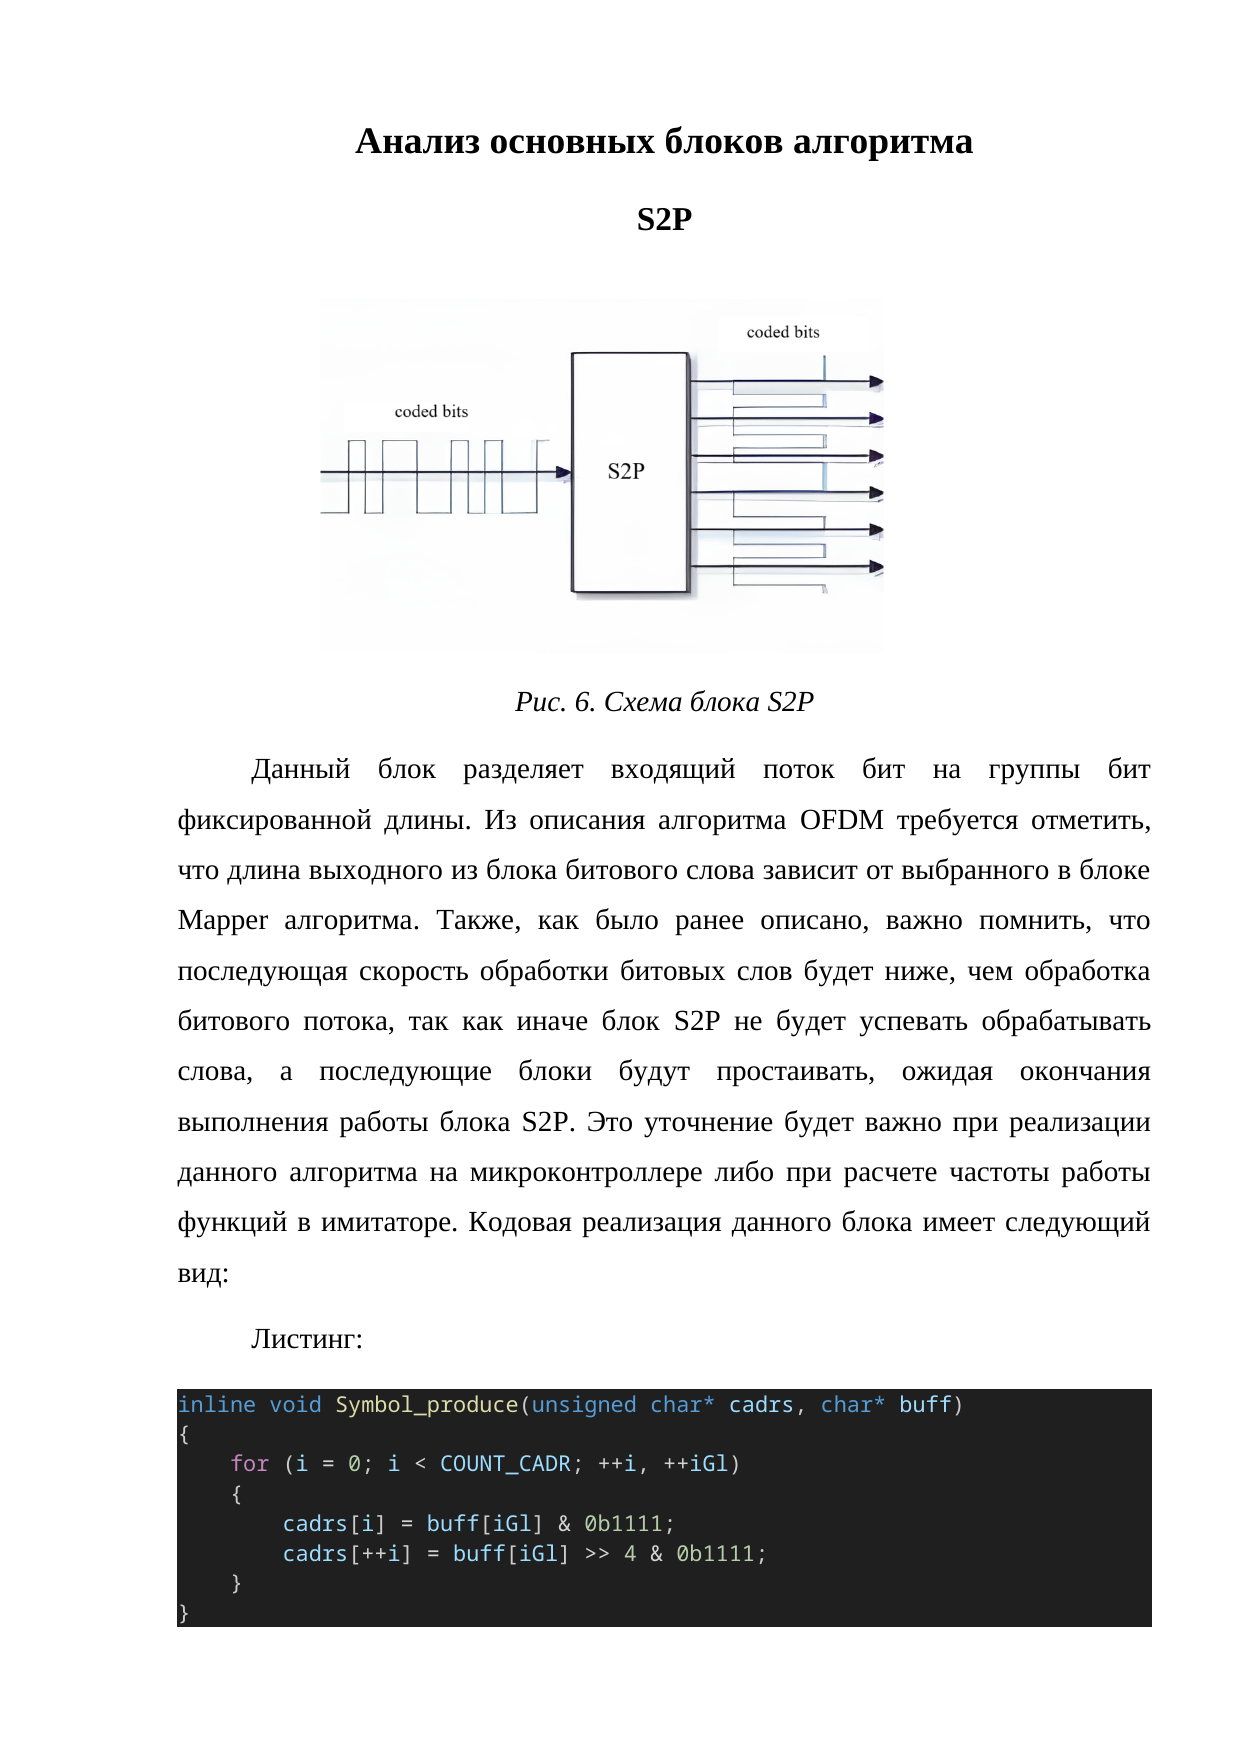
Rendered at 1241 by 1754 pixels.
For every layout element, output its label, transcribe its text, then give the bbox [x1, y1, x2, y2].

text inline void Symbol_produce(unsigned char* cadrs, char* buff) [177, 1389, 1152, 1418]
text Листинг: [177, 1322, 1152, 1355]
text cadrs[++i] = buff[iGl] >> 4 & 0b1111; [177, 1538, 1152, 1567]
text for (i = 0; i < COUNT_CADR; ++i, ++iGl) [177, 1448, 1152, 1478]
text } [177, 1567, 1152, 1597]
text { [177, 1478, 1152, 1508]
subtitle S2P [177, 199, 1152, 238]
text cadrs[i] = buff[iGl] & 0b1111; [177, 1508, 1152, 1538]
text { [177, 1418, 1152, 1448]
subtitle Анализ основных блоков алгоритма [177, 118, 1152, 161]
text Данный блок разделяет входящий поток бит на группы бит фиксированной длины. Из описания алгоритма OFDM требуется отметить, что длина выходного из блока битового слова зависит от выбранного в блоке Mapper алгоритма. Также, как было ранее описано, важно помнить, что последующая скорость обработки битовых слов будет ниже, чем обработка битового потока, так как иначе блок S2P не будет успевать обрабатывать слова, а последующие блоки будут простаивать, ожидая окончания выполнения работы блока S2P. Это уточнение будет важно при реализации данного алгоритма на микроконтроллере либо при расчете частоты работы функций в имитаторе. Кодовая реализация данного блока имеет следующий вид: [177, 752, 1152, 1288]
picture [295, 273, 1034, 654]
text Рис. 6. Схема блока S2P [177, 684, 1152, 718]
text } [177, 1597, 1152, 1627]
